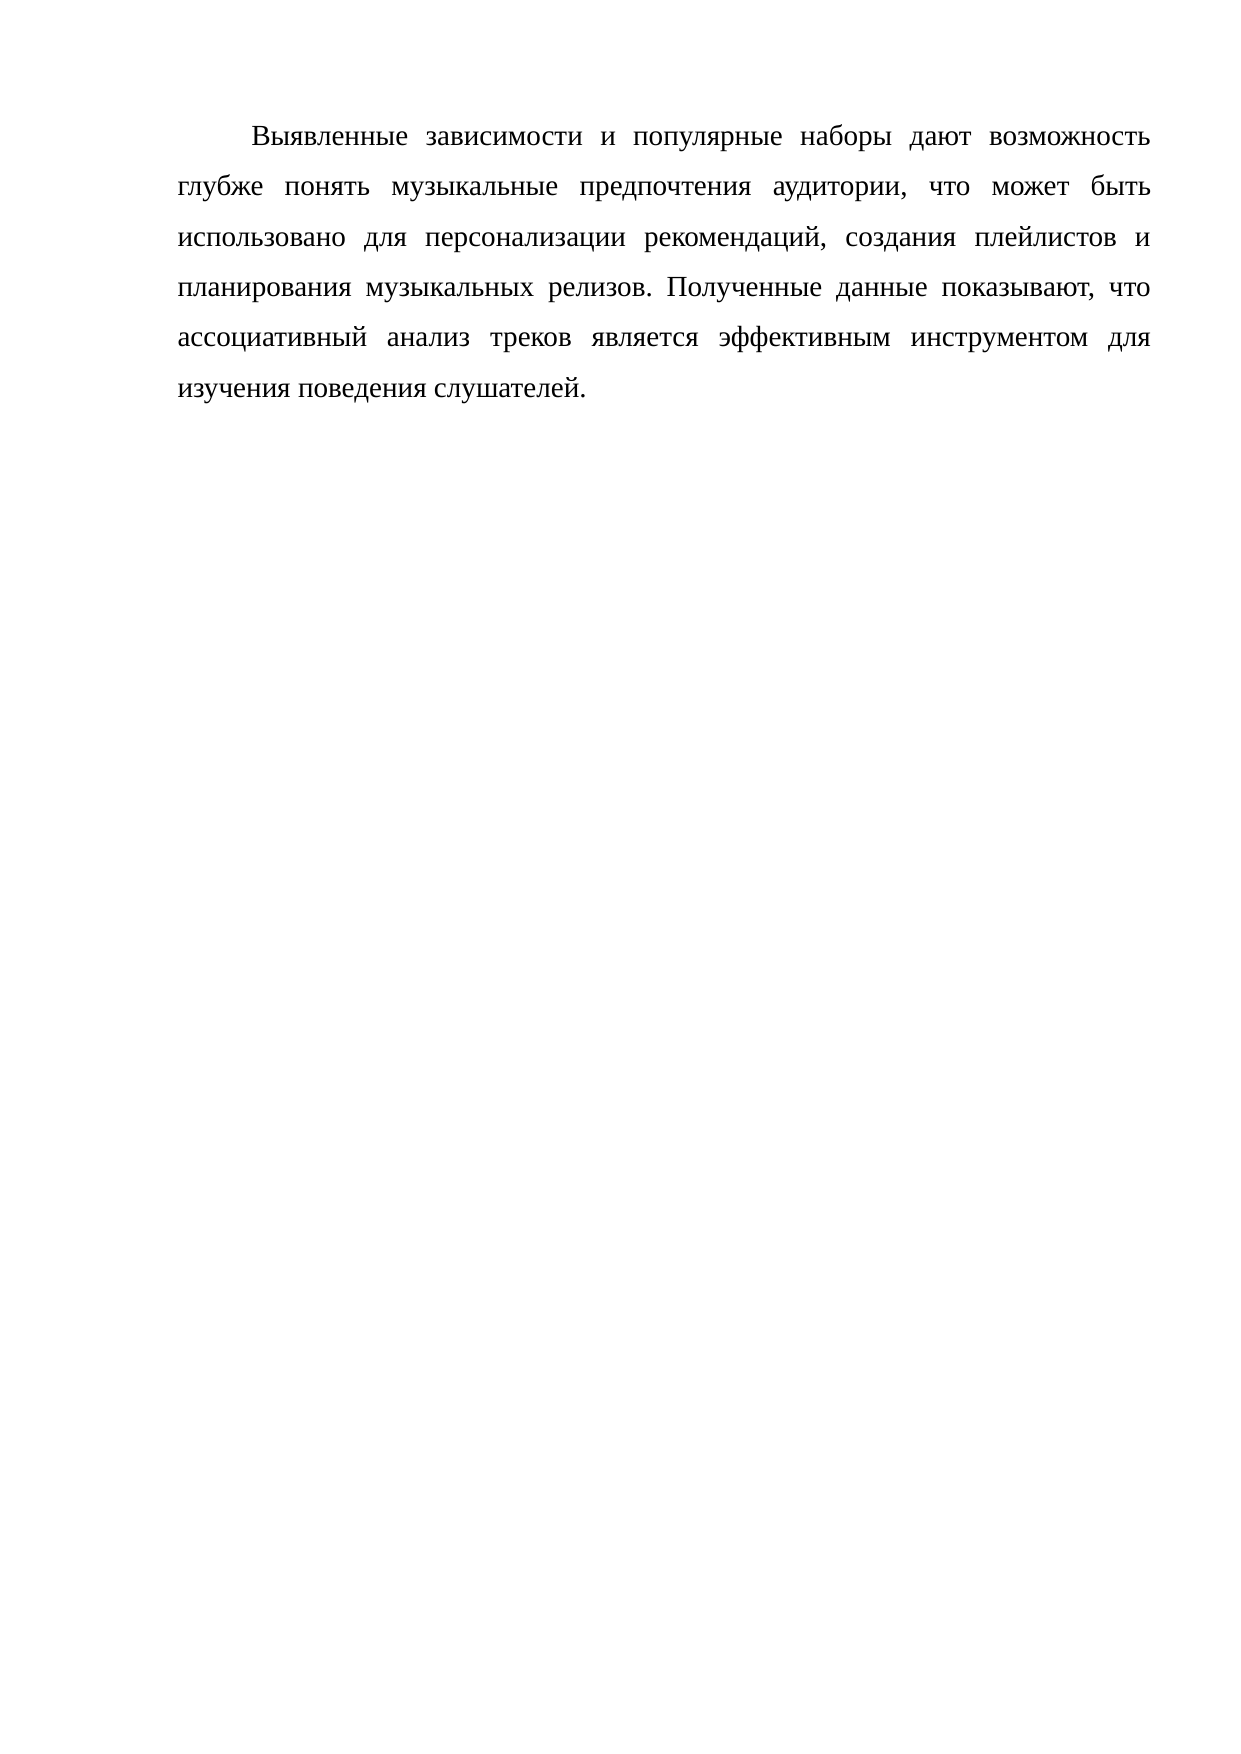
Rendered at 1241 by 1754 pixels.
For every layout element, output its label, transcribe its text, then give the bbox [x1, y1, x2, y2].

text Выявленные зависимости и популярные наборы дают возможность глубже понять музыкальные предпочтения аудитории, что может быть использовано для персонализации рекомендаций, создания плейлистов и планирования музыкальных релизов. Полученные данные показывают, что ассоциативный анализ треков является эффективным инструментом для изучения поведения слушателей. [177, 118, 1152, 403]
